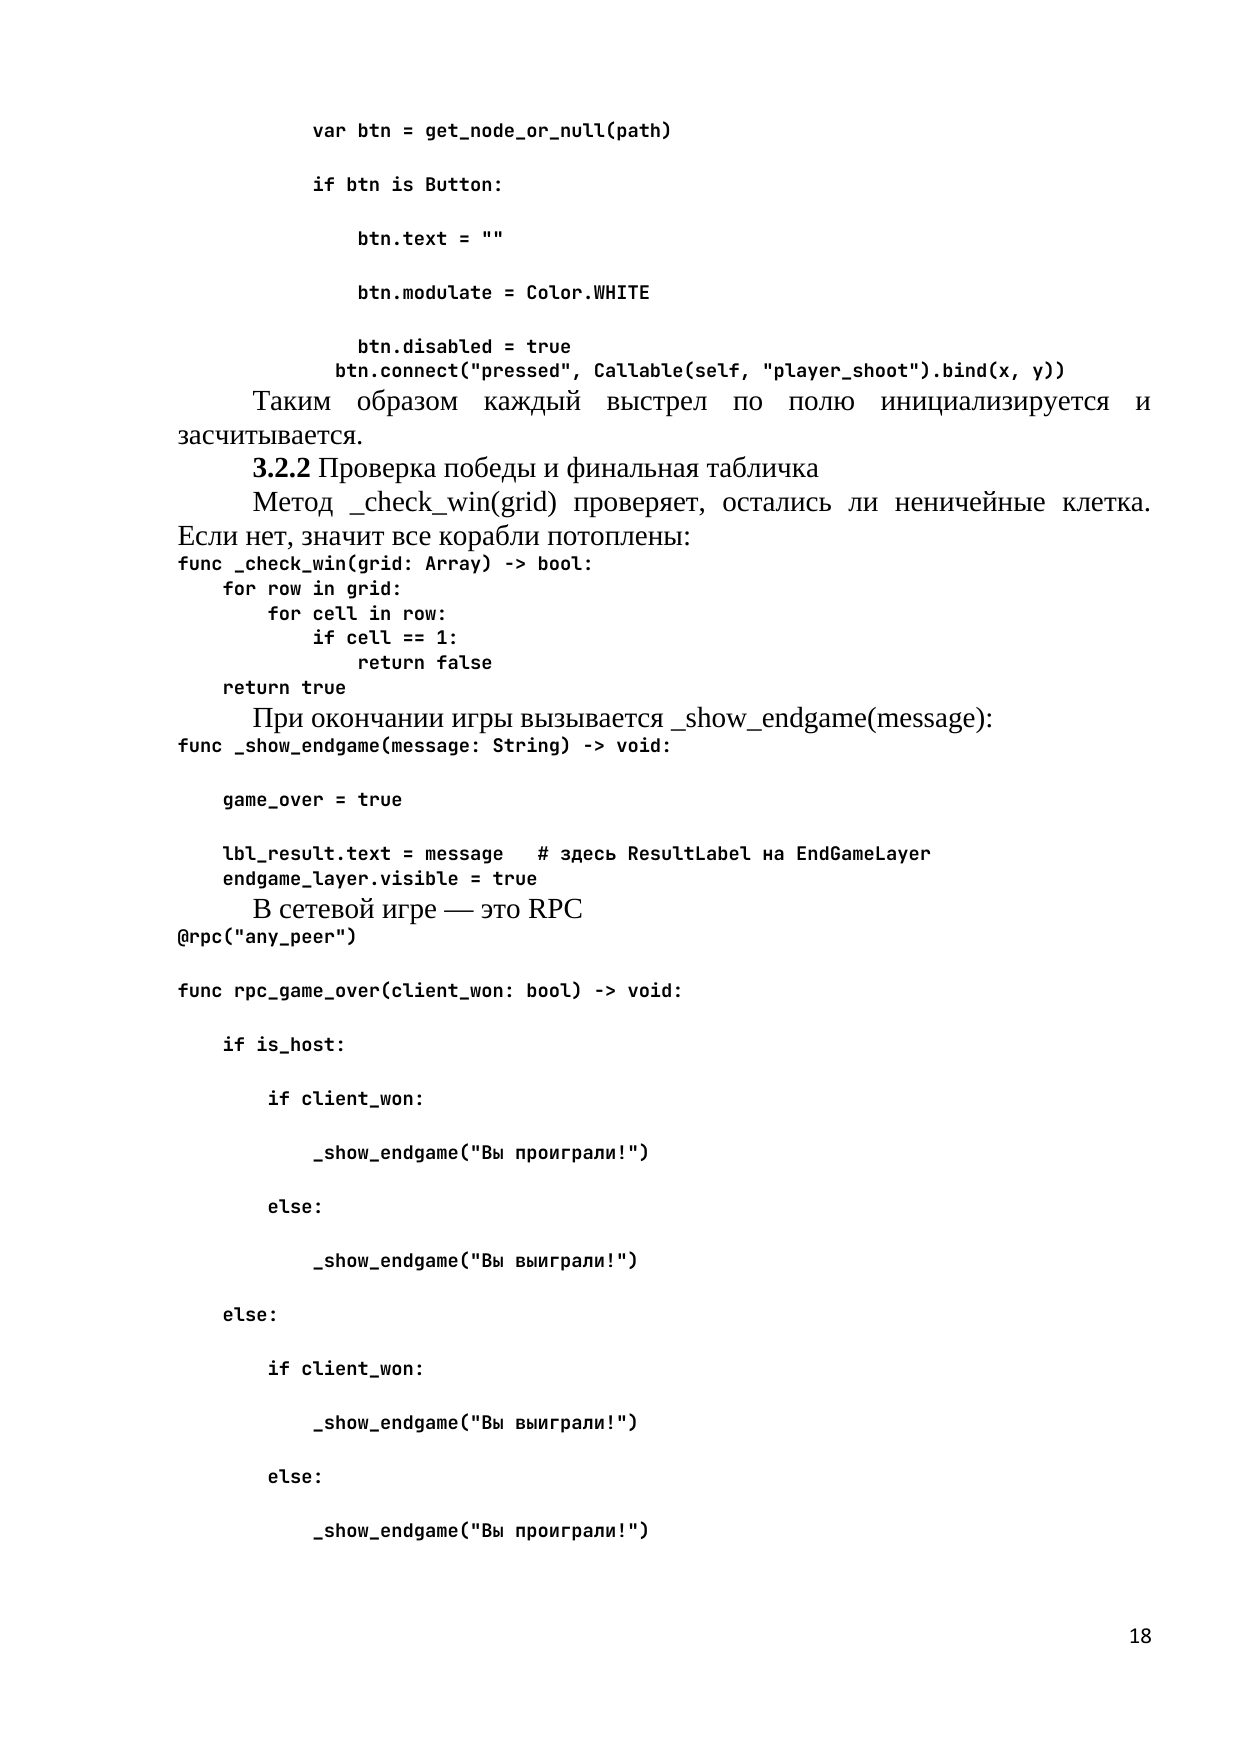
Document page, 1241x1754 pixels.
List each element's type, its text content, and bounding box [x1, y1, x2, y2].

text В сетевой игре — это RPC [177, 891, 1152, 924]
text _show_endgame("Вы проиграли!") [177, 1140, 1152, 1165]
text else: [177, 1302, 1152, 1327]
text btn.text = "" [177, 226, 1152, 251]
text Таким образом каждый выстрел по полю инициализируется и засчитывается. [177, 383, 1152, 451]
text if client_won: [177, 1356, 1152, 1381]
text lbl_result.text = message # здесь ResultLabel на EndGameLayer [177, 841, 1152, 866]
text 3.2.2 Проверка победы и финальная табличка [177, 451, 1152, 484]
text else: [177, 1464, 1152, 1489]
text func _check_win(grid: Array) -> bool: [177, 551, 1152, 576]
text _show_endgame("Вы выиграли!") [177, 1410, 1152, 1435]
text _show_endgame("Вы выиграли!") [177, 1248, 1152, 1273]
text return false [177, 650, 1152, 675]
text if is_host: [177, 1032, 1152, 1057]
text else: [177, 1194, 1152, 1219]
text При окончании игры вызывается _show_endgame(message): [177, 700, 1152, 733]
text endgame_layer.visible = true [177, 866, 1152, 891]
text game_over = true [177, 787, 1152, 812]
text @rpc("any_peer") [177, 924, 1152, 949]
text if client_won: [177, 1086, 1152, 1111]
text if cell == 1: [177, 626, 1152, 650]
text btn.modulate = Color.WHITE [177, 280, 1152, 305]
text Метод _check_win(grid) проверяет, остались ли неничейные клетка. Если нет, значит все корабли потоплены: [177, 484, 1152, 551]
text for cell in row: [177, 601, 1152, 626]
text return true [177, 675, 1152, 700]
text _show_endgame("Вы проиграли!") [177, 1518, 1152, 1543]
text func rpc_game_over(client_won: bool) -> void: [177, 978, 1152, 1003]
text var btn = get_node_or_null(path) [177, 118, 1152, 143]
text for row in grid: [177, 576, 1152, 601]
text if btn is Button: [177, 172, 1152, 197]
text btn.connect("pressed", Callable(self, "player_shoot").bind(x, y)) [177, 359, 1152, 383]
text btn.disabled = true [177, 334, 1152, 359]
text func _show_endgame(message: String) -> void: [177, 733, 1152, 758]
